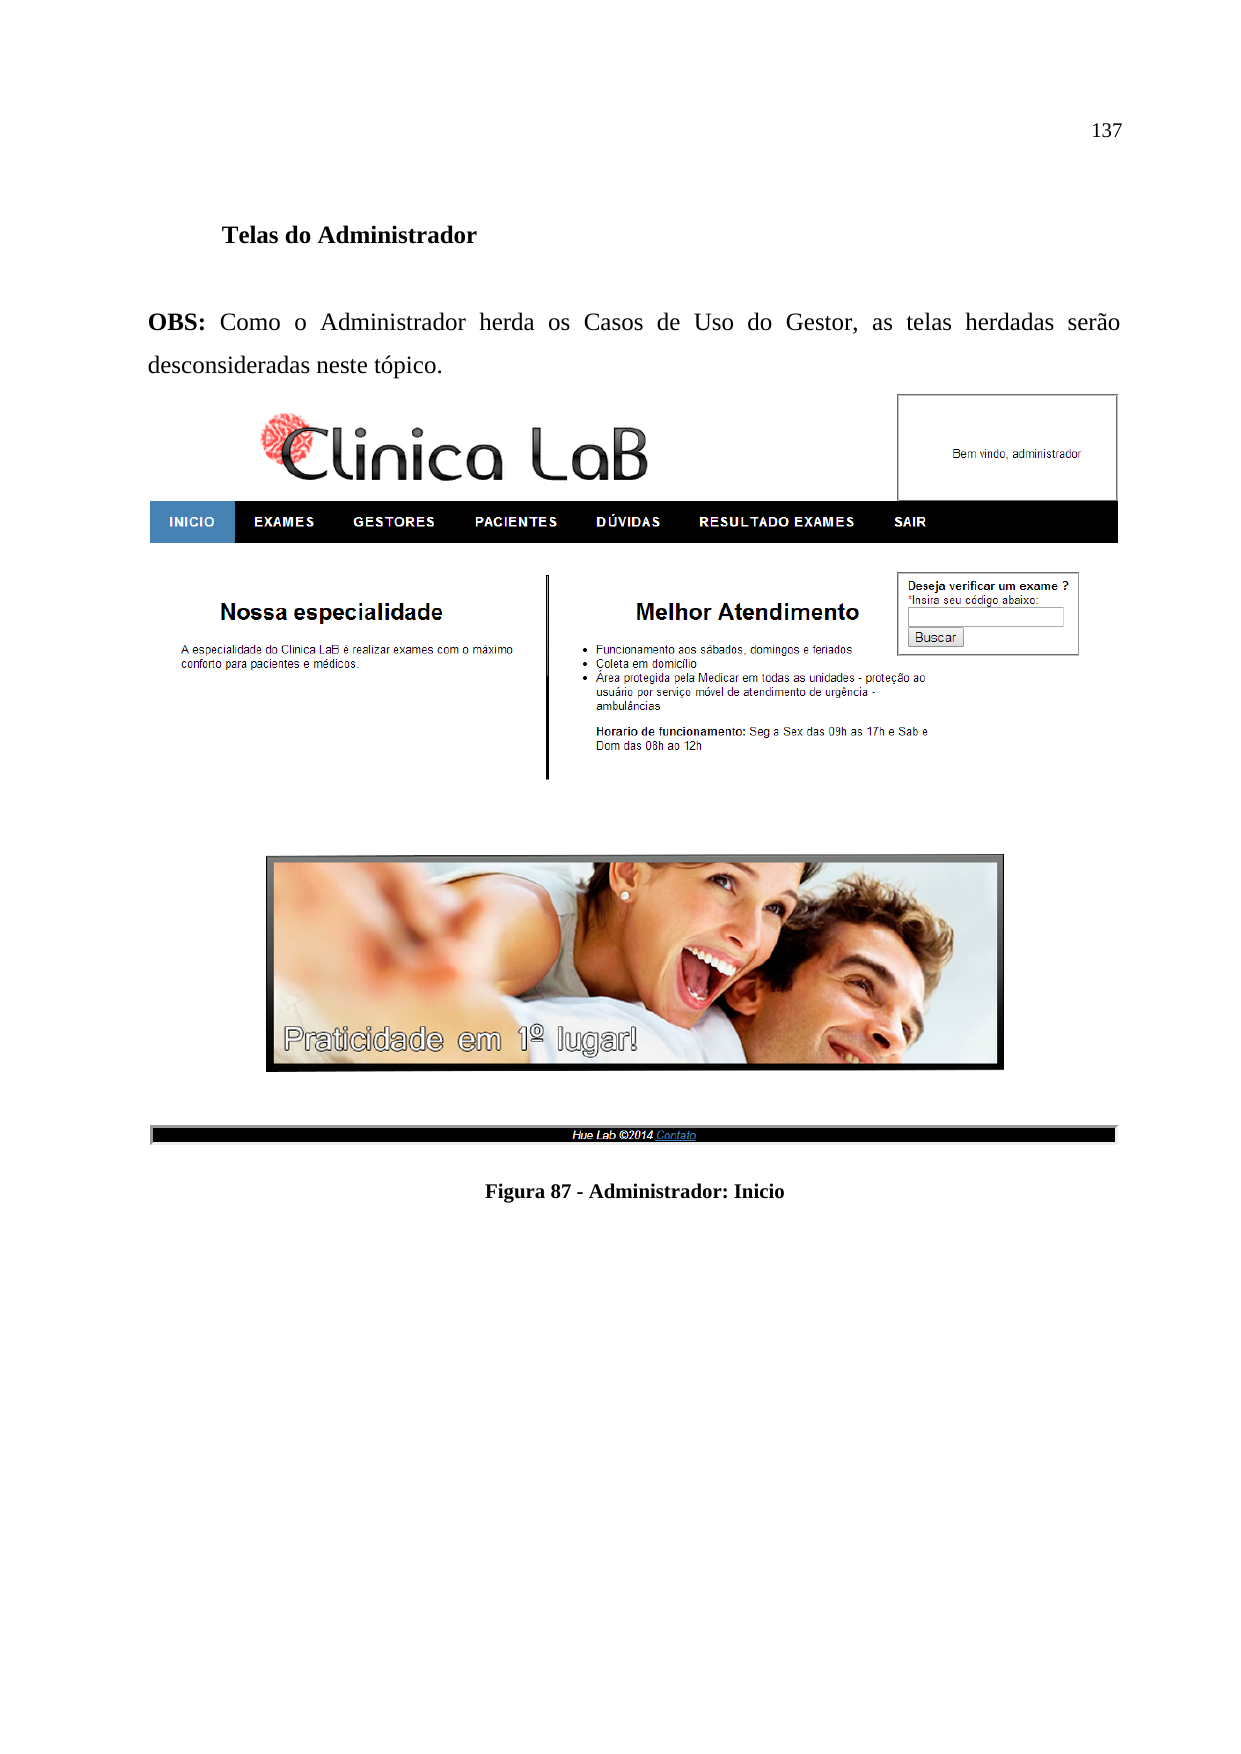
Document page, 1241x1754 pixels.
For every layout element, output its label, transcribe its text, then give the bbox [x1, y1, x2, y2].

text Telas do Administrador [222, 220, 1122, 249]
text OBS: Como o Administrador herda os Casos de Uso do Gestor, as telas herdadas serão desconsideradas neste tópico. [148, 307, 1122, 378]
picture [148, 392, 1122, 1153]
text Figura 86 - Administrador: Inicio [148, 1179, 1122, 1203]
